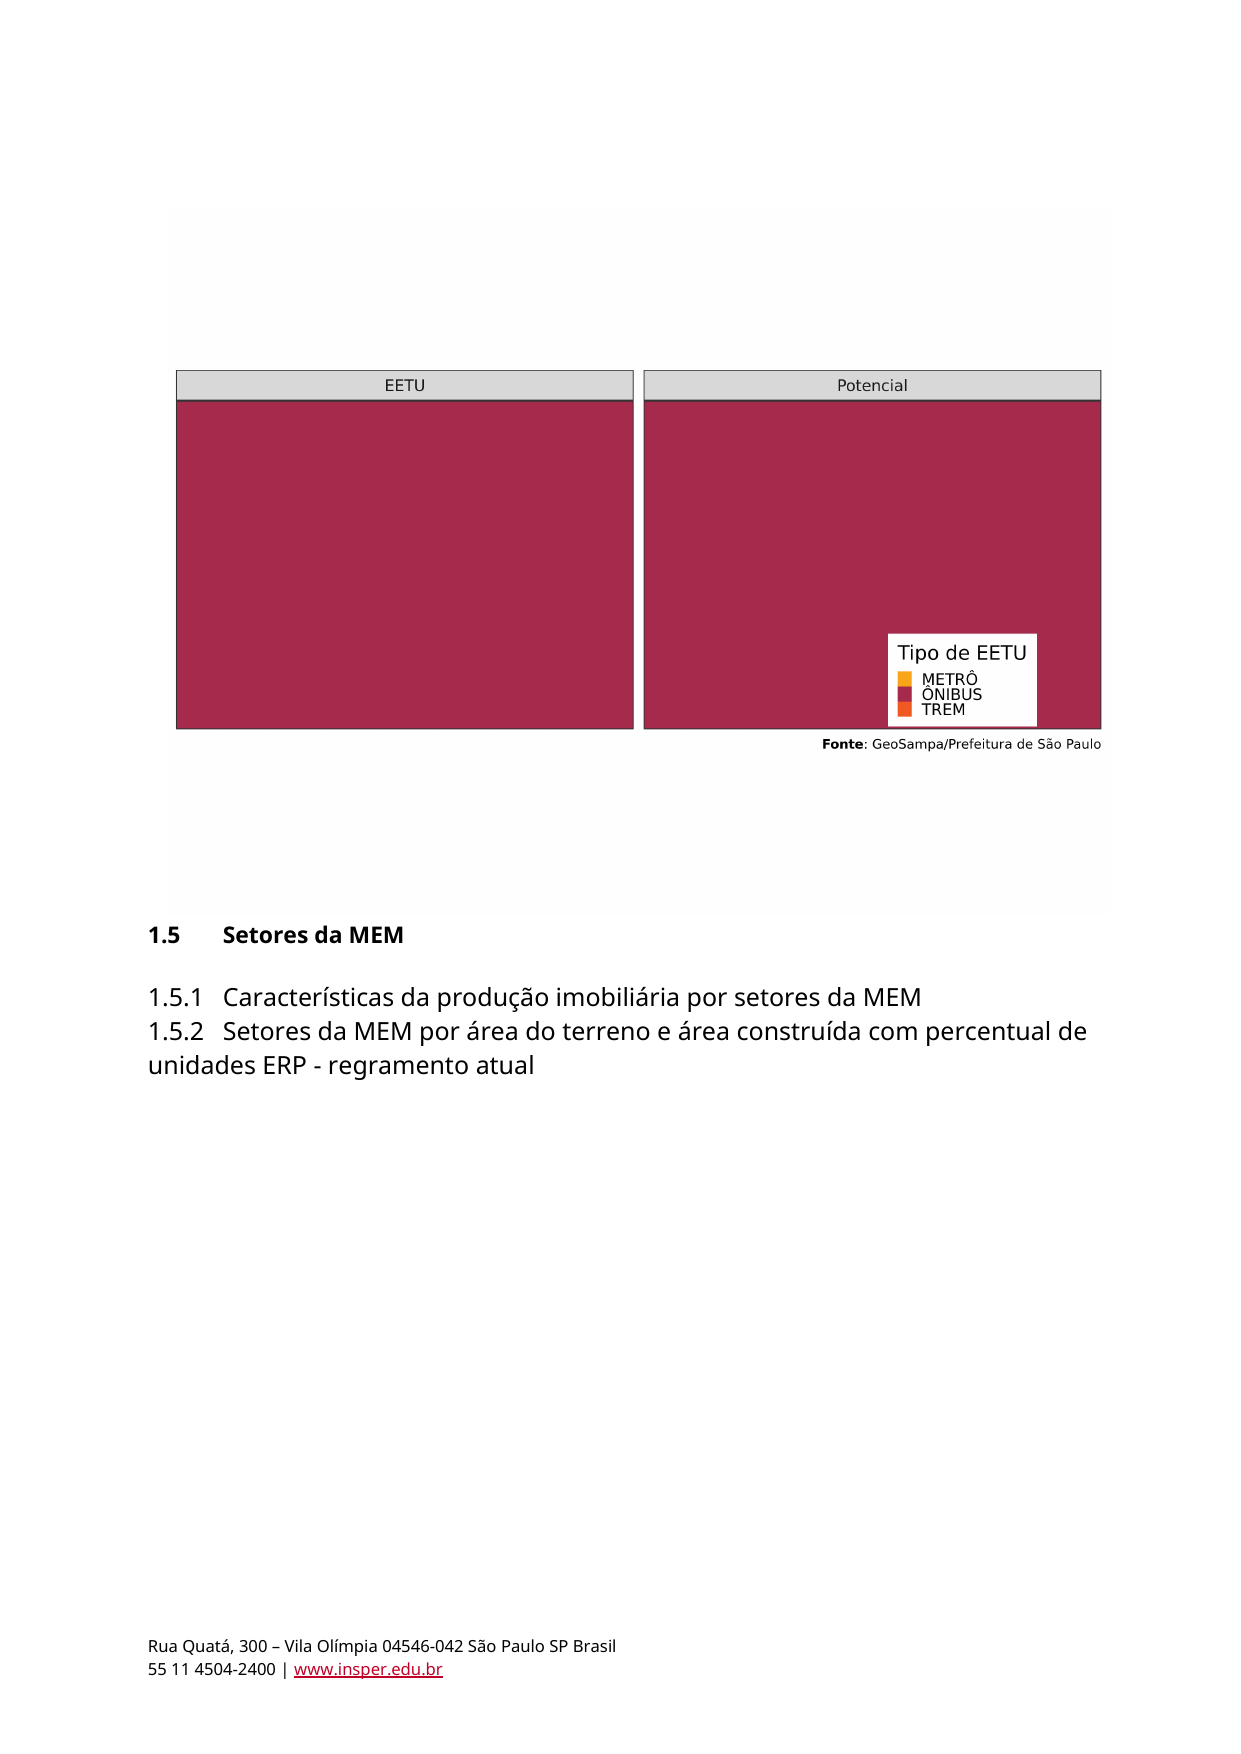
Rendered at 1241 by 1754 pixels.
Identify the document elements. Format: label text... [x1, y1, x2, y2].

picture [166, 206, 1111, 915]
subtitle 1.5 Setores da MEM [148, 919, 1093, 950]
